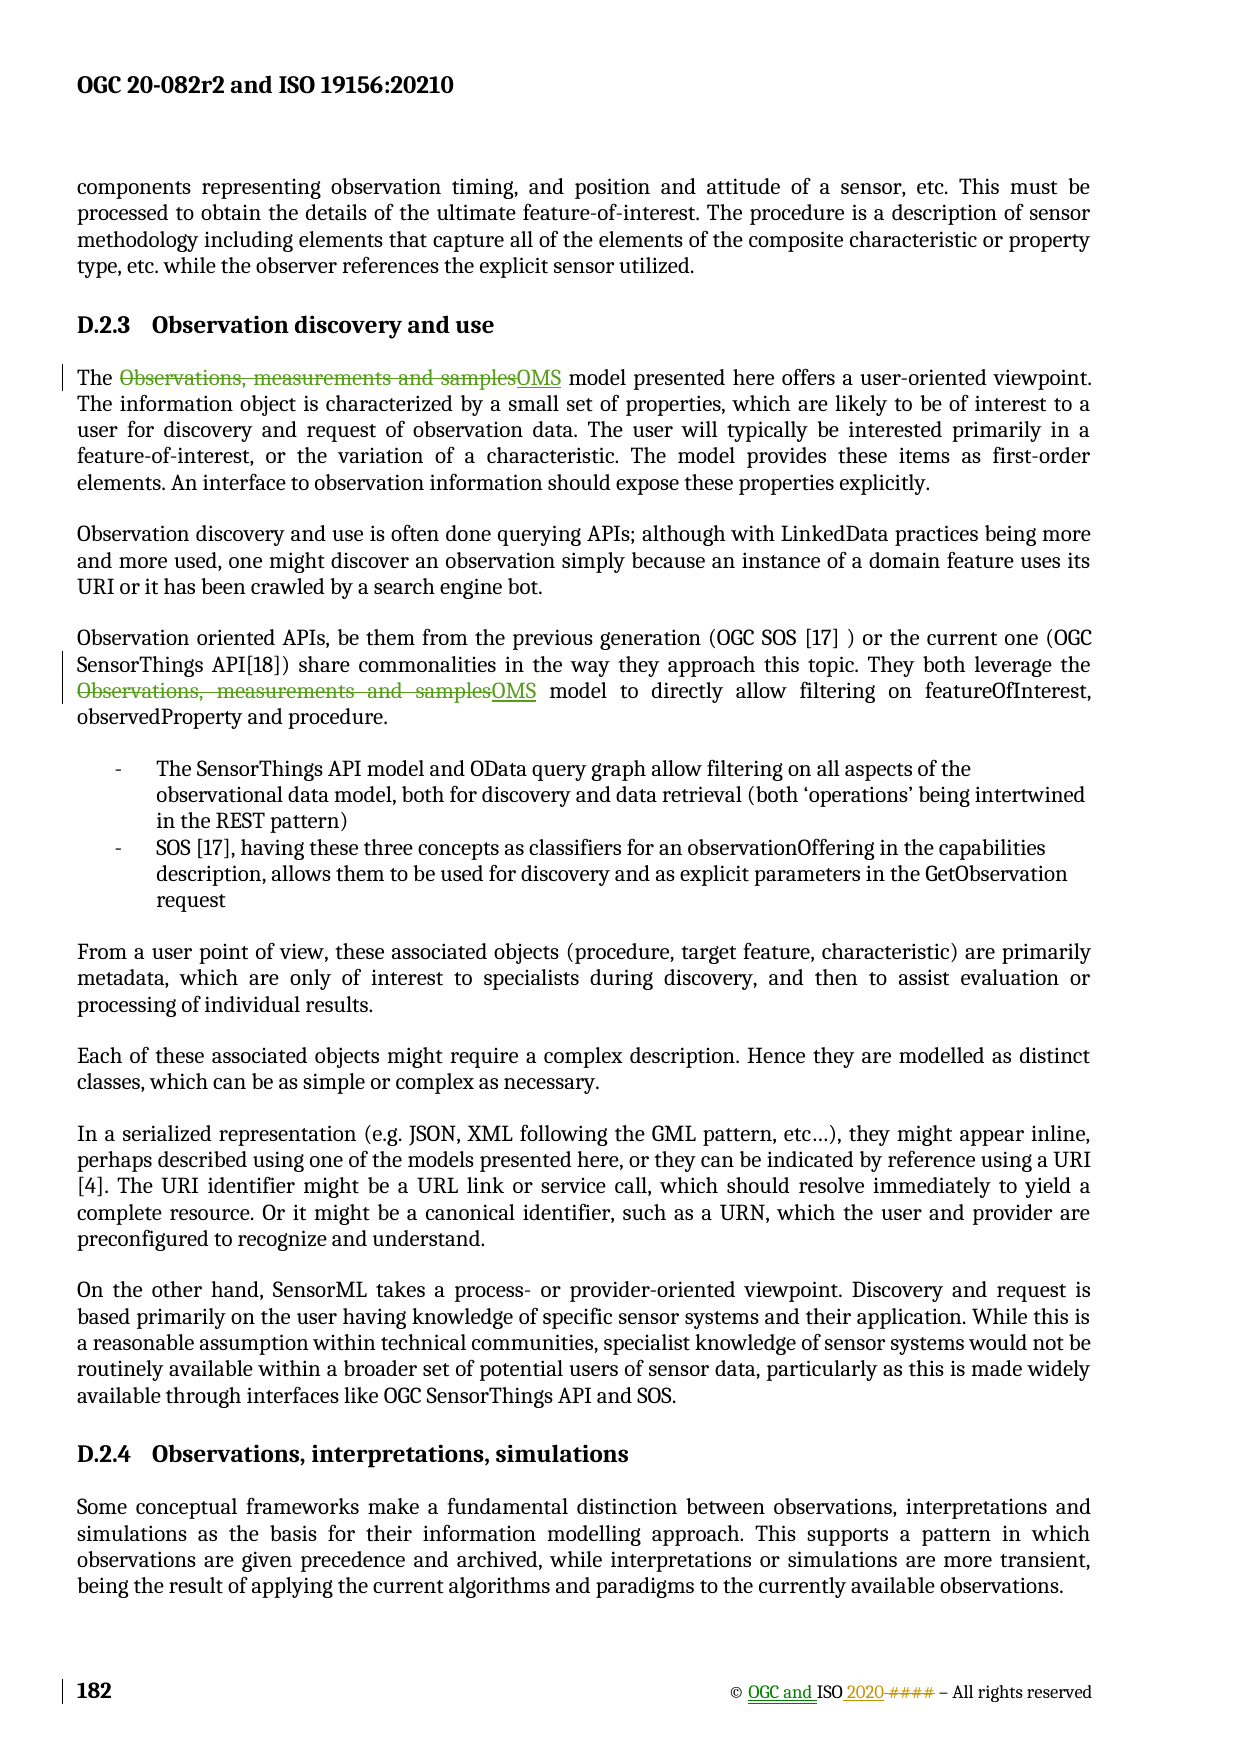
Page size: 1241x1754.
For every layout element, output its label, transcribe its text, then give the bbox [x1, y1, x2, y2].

list The SensorThings API model and OData query graph allow filtering on all aspects of the observational data model, both for discovery and data retrieval (both ‘operations’ being intertwined in the REST pattern) [114, 756, 1092, 834]
text Some conceptual frameworks make a fundamental distinction between observations, interpretations and simulations as the basis for their information modelling approach. This supports a pattern in which observations are given precedence and archived, while interpretations or simulations are more transient, being the result of applying the current algorithms and paradigms to the currently available observations. [77, 1494, 1092, 1599]
text Observation discovery and use [77, 311, 1092, 339]
text On the other hand, SensorML takes a process- or provider-oriented viewpoint. Discovery and request is based primarily on the user having knowledge of specific sensor systems and their application. While this is a reasonable assumption within technical communities, specialist knowledge of sensor systems would not be routinely available within a broader set of potential users of sensor data, particularly as this is made widely available through interfaces like OGC SensorThings API and SOS. [77, 1277, 1092, 1409]
list SOS [17], having these three concepts as classifiers for an observationOffering in the capabilities description, allows them to be used for discovery and as explicit parameters in the GetObservation request [114, 834, 1092, 914]
text Observations, interpretations, simulations [77, 1440, 1092, 1469]
text From a user point of view, these associated objects (procedure, target feature, characteristic) are primarily metadata, which are only of interest to specialists during discovery, and then to assist evaluation or processing of individual results. [77, 939, 1092, 1018]
text Each of these associated objects might require a complex description. Hence they are modelled as distinct classes, which can be as simple or complex as necessary. [77, 1043, 1092, 1095]
text Observation oriented APIs, be them from the previous generation (OGC SOS [17] ) or the current one (OGC SensorThings API[18]) share commonalities in the way they approach this topic. They both leverage the model to directly allow filtering on featureOfInterest, observedProperty and procedure. [77, 625, 1092, 731]
text Observation discovery and use is often done querying APIs; although with LinkedData practices being more and more used, one might discover an observation simply because an instance of a domain feature uses its URI or it has been crawled by a search engine bot. [77, 521, 1092, 600]
text In a serialized representation (e.g. JSON, XML following the GML pattern, etc…), they might appear inline, perhaps described using one of the models presented here, or they can be indicated by reference using a URI [4]. The URI identifier might be a URL link or service call, which should resolve immediately to yield a complete resource. Or it might be a canonical identifier, such as a URN, which the user and provider are preconfigured to recognize and understand. [77, 1120, 1092, 1252]
text The model presented here offers a user-oriented viewpoint. The information object is characterized by a small set of properties, which are likely to be of interest to a user for discovery and request of observation data. The user will typically be interested primarily in a feature-of-interest, or the variation of a characteristic. The model provides these items as first-order elements. An interface to observation information should expose these properties explicitly. [77, 364, 1092, 496]
